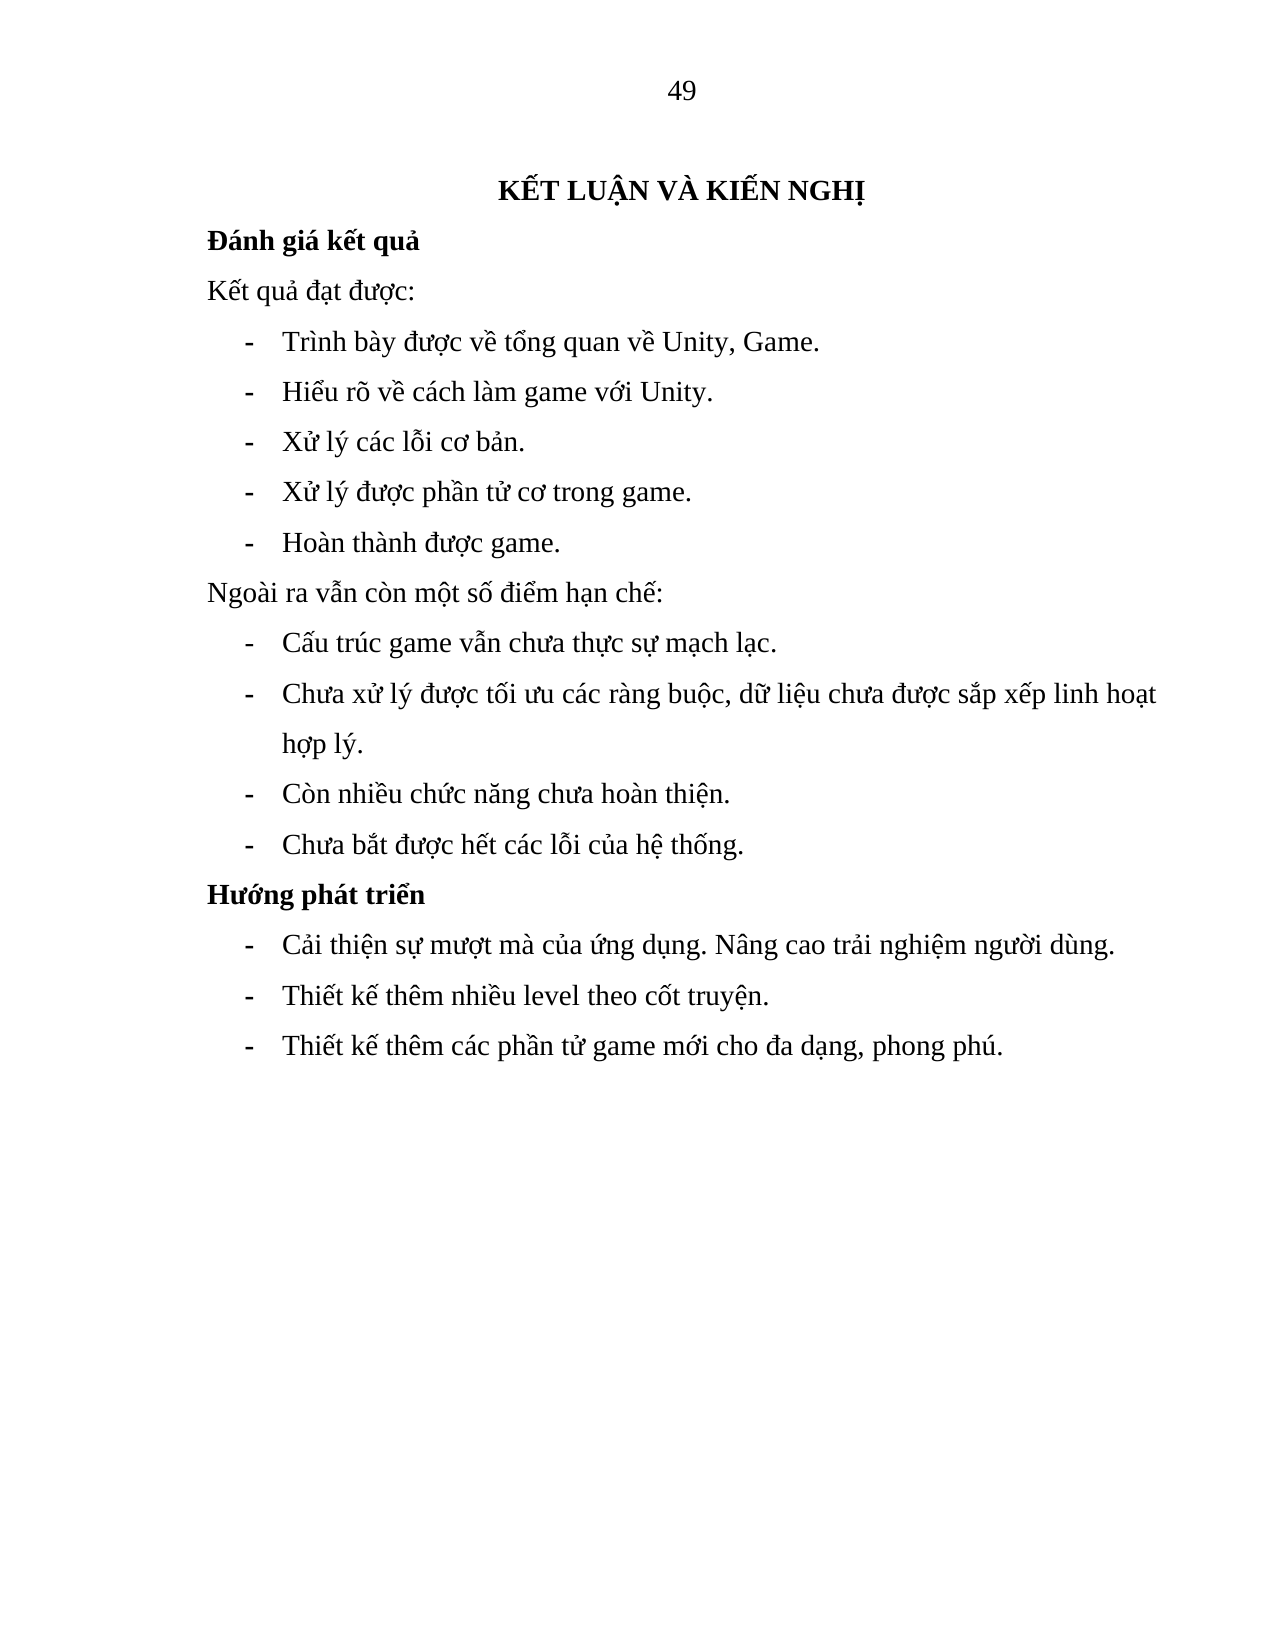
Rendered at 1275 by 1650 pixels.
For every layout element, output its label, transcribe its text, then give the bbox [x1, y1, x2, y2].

text Kết quả đạt được: [207, 273, 1157, 307]
text Ngoài ra vẫn còn một số điểm hạn chế: [207, 575, 1157, 609]
list Còn nhiều chức năng chưa hoàn thiện. [244, 776, 1157, 810]
list Cấu trúc game vẫn chưa thực sự mạch lạc. [244, 626, 1157, 659]
subtitle KẾT LUẬN VÀ KIẾN NGHỊ [207, 173, 1157, 206]
list Thiết kế thêm nhiều level theo cốt truyện. [244, 978, 1157, 1011]
list Hoàn thành được game. [244, 525, 1157, 558]
list Xử lý các lỗi cơ bản. [244, 424, 1157, 458]
list Xử lý được phần tử cơ trong game. [244, 474, 1157, 508]
list Chưa xử lý được tối ưu các ràng buộc, dữ liệu chưa được sắp xếp linh hoạt hợp lý. [244, 676, 1157, 760]
text Đánh giá kết quả [207, 223, 1157, 257]
list Thiết kế thêm các phần tử game mới cho đa dạng, phong phú. [244, 1028, 1157, 1062]
text Hướng phát triển [207, 877, 1157, 911]
list Chưa bắt được hết các lỗi của hệ thống. [244, 827, 1157, 860]
list Cải thiện sự mượt mà của ứng dụng. Nâng cao trải nghiệm người dùng. [244, 927, 1157, 961]
list Hiểu rõ về cách làm game với Unity. [244, 374, 1157, 407]
list Trình bày được về tổng quan về Unity, Game. [244, 324, 1157, 357]
